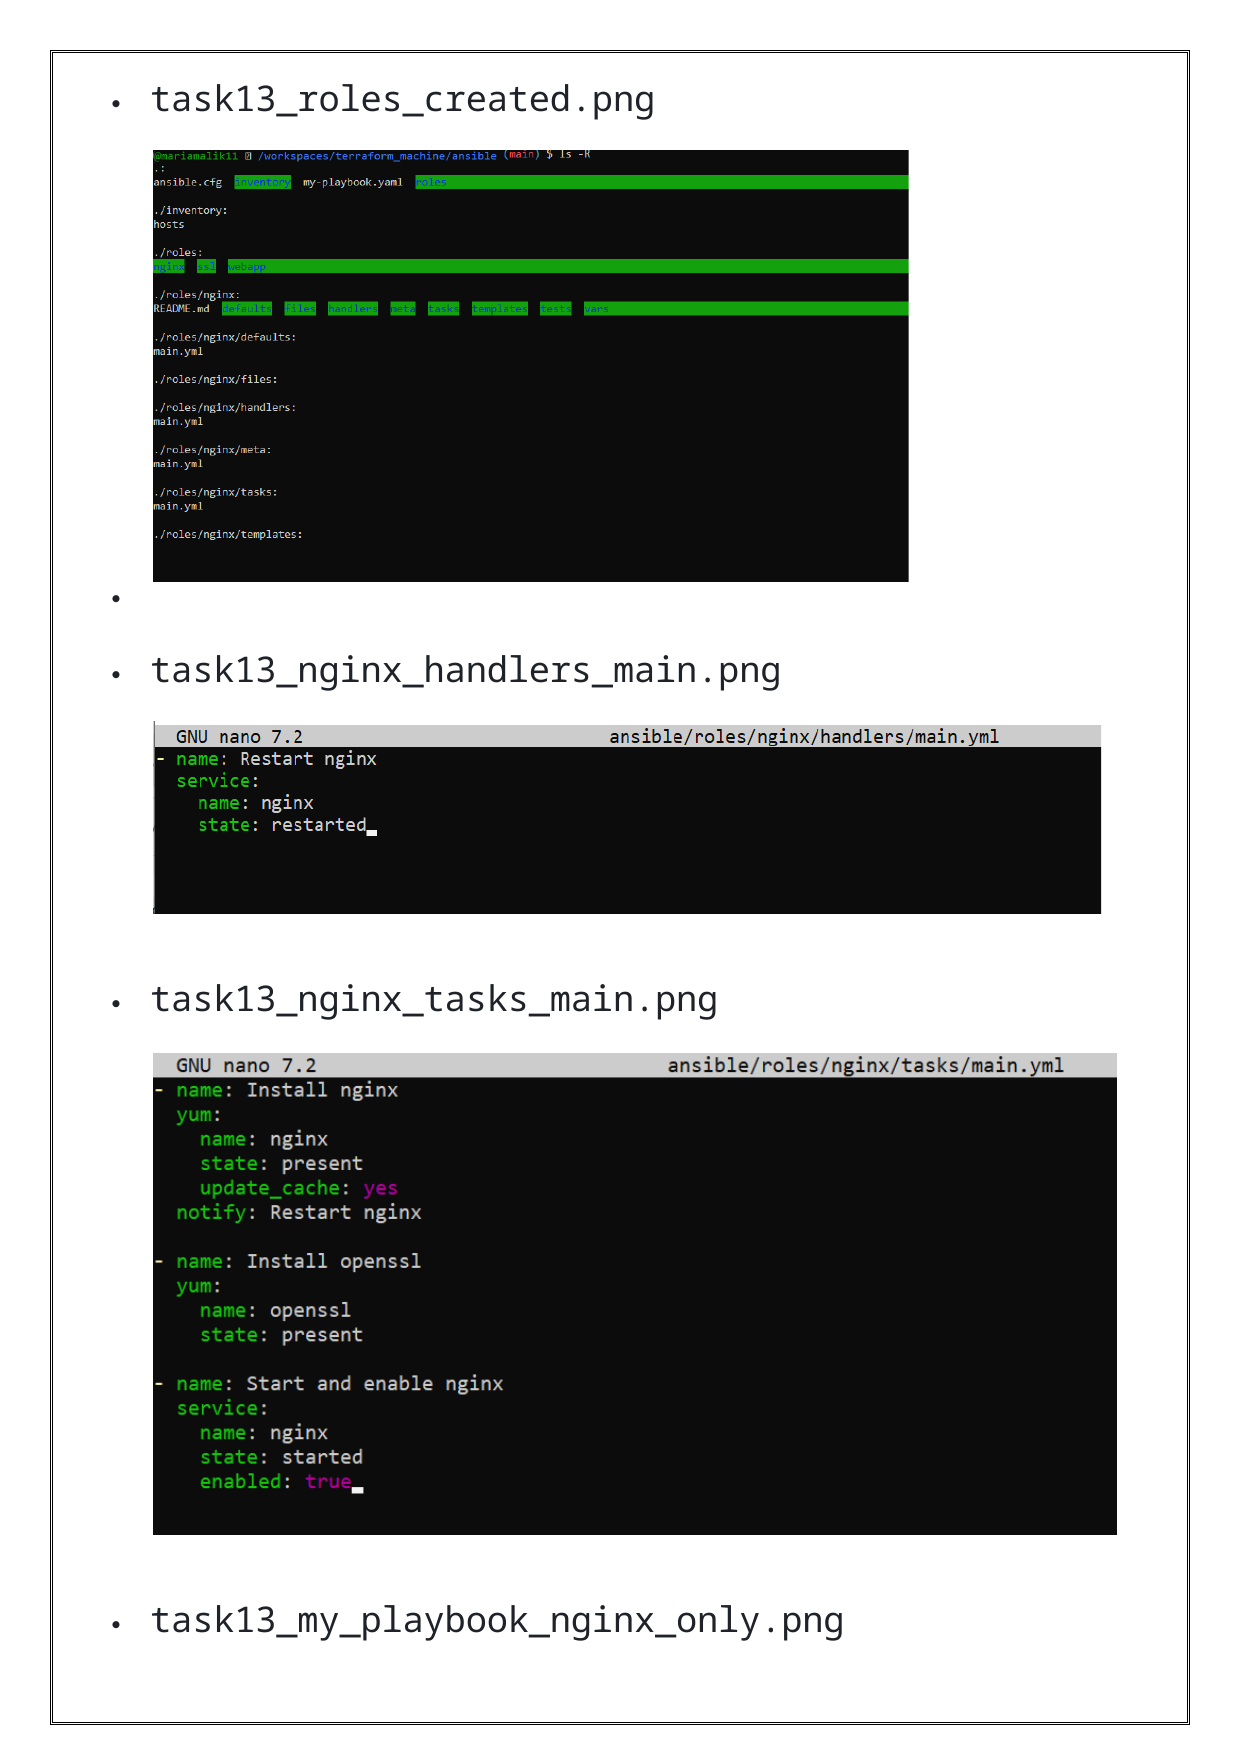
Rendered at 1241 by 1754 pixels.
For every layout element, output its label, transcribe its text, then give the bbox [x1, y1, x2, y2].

list task13_nginx_handlers_main.png [112, 644, 1181, 692]
list task13_my_playbook_nginx_only.png [112, 1594, 1181, 1642]
list task13_roles_created.png [112, 73, 1181, 121]
picture [153, 150, 909, 582]
picture [153, 1053, 1117, 1535]
list task13_nginx_tasks_main.png [112, 973, 1181, 1022]
picture [153, 721, 1102, 914]
